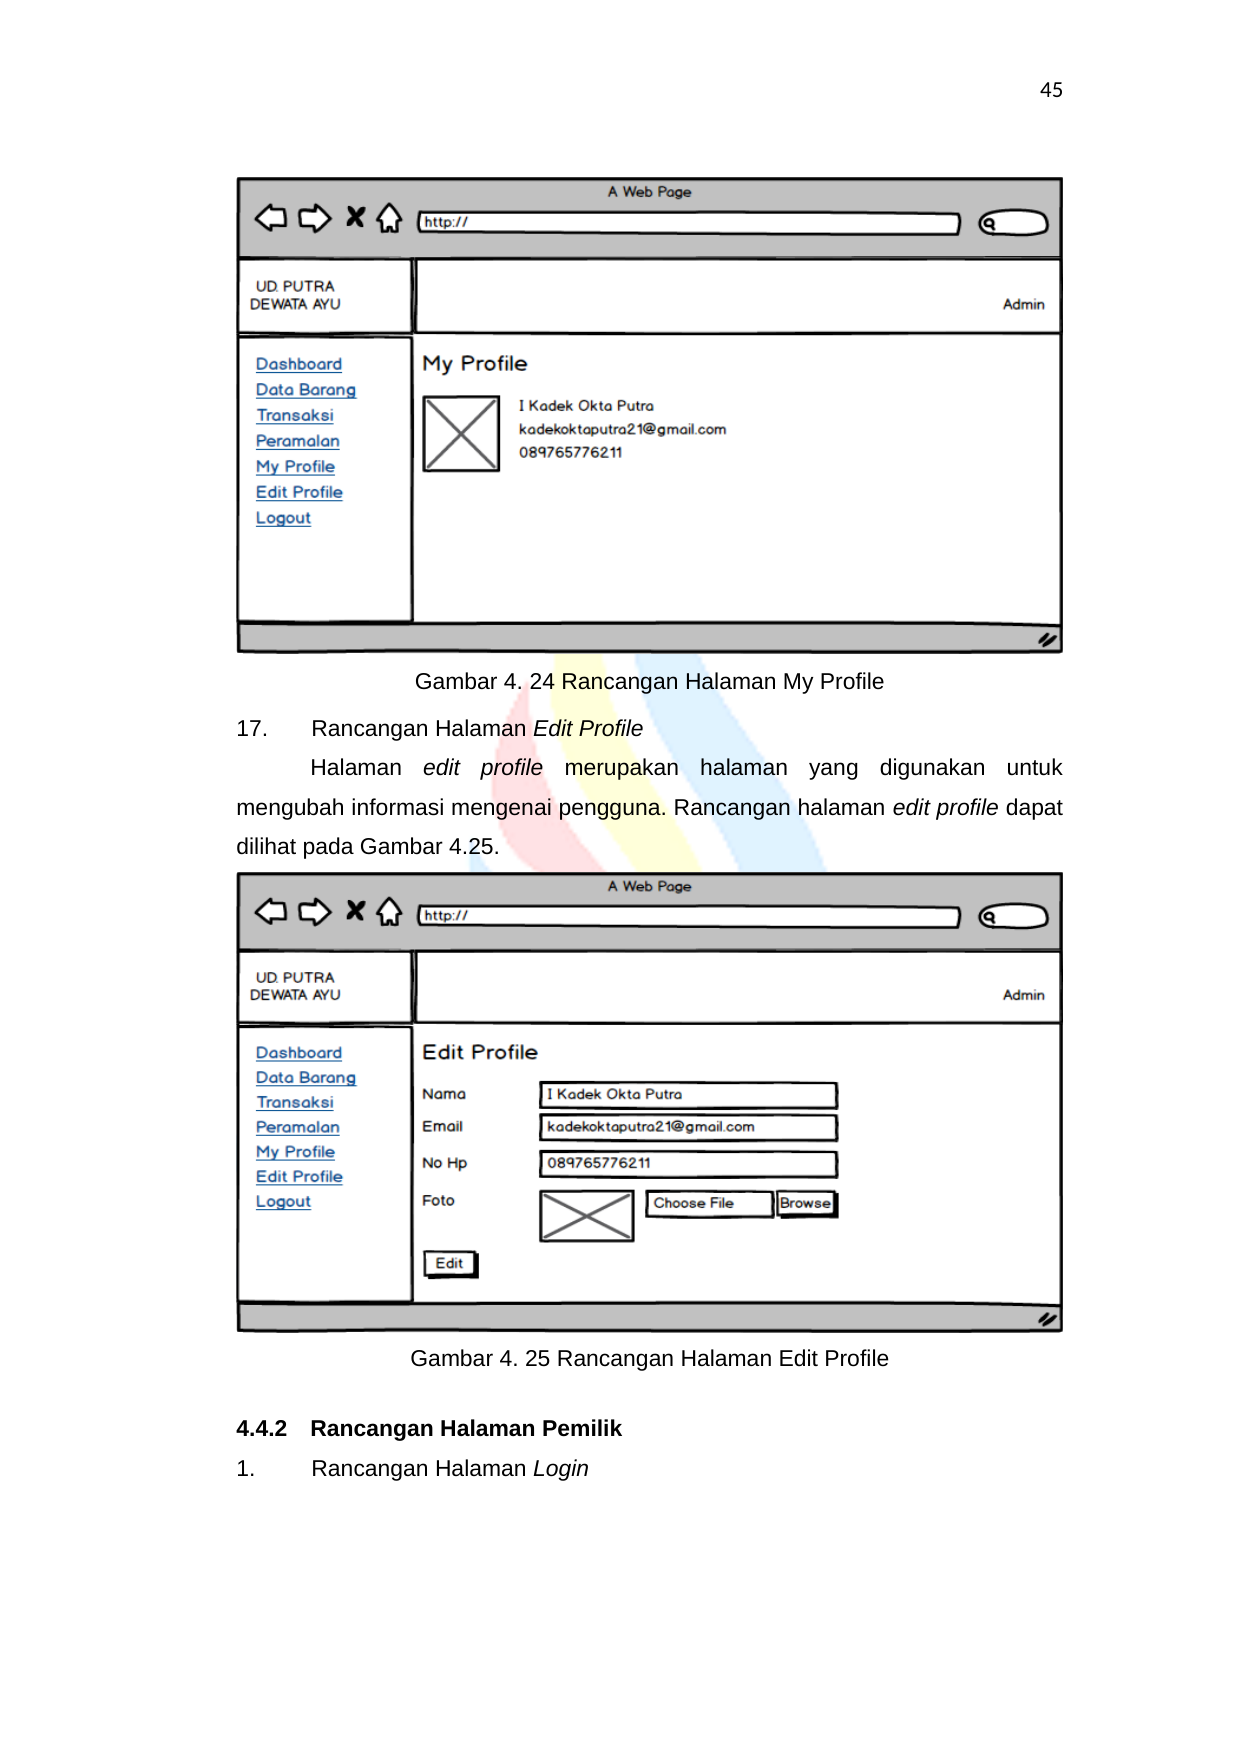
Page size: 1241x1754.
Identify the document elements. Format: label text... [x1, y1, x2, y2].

list Rancangan Halaman Edit Profile [236, 715, 1063, 741]
subtitle Rancangan Halaman Pemilik [236, 1415, 1063, 1441]
text Halaman edit profile merupakan halaman yang digunakan untuk mengubah informasi mengenai pengguna. Rancangan halaman edit profile dapat dilihat pada Gambar 4.25. [236, 754, 1063, 860]
picture [236, 872, 1063, 1333]
list Rancangan Halaman Login [236, 1454, 1063, 1481]
text Gambar 4. 24 Rancangan Halaman My Profile [236, 668, 1063, 694]
picture [236, 177, 1063, 654]
text Gambar 4. 25 Rancangan Halaman Edit Profile [236, 1333, 1063, 1372]
